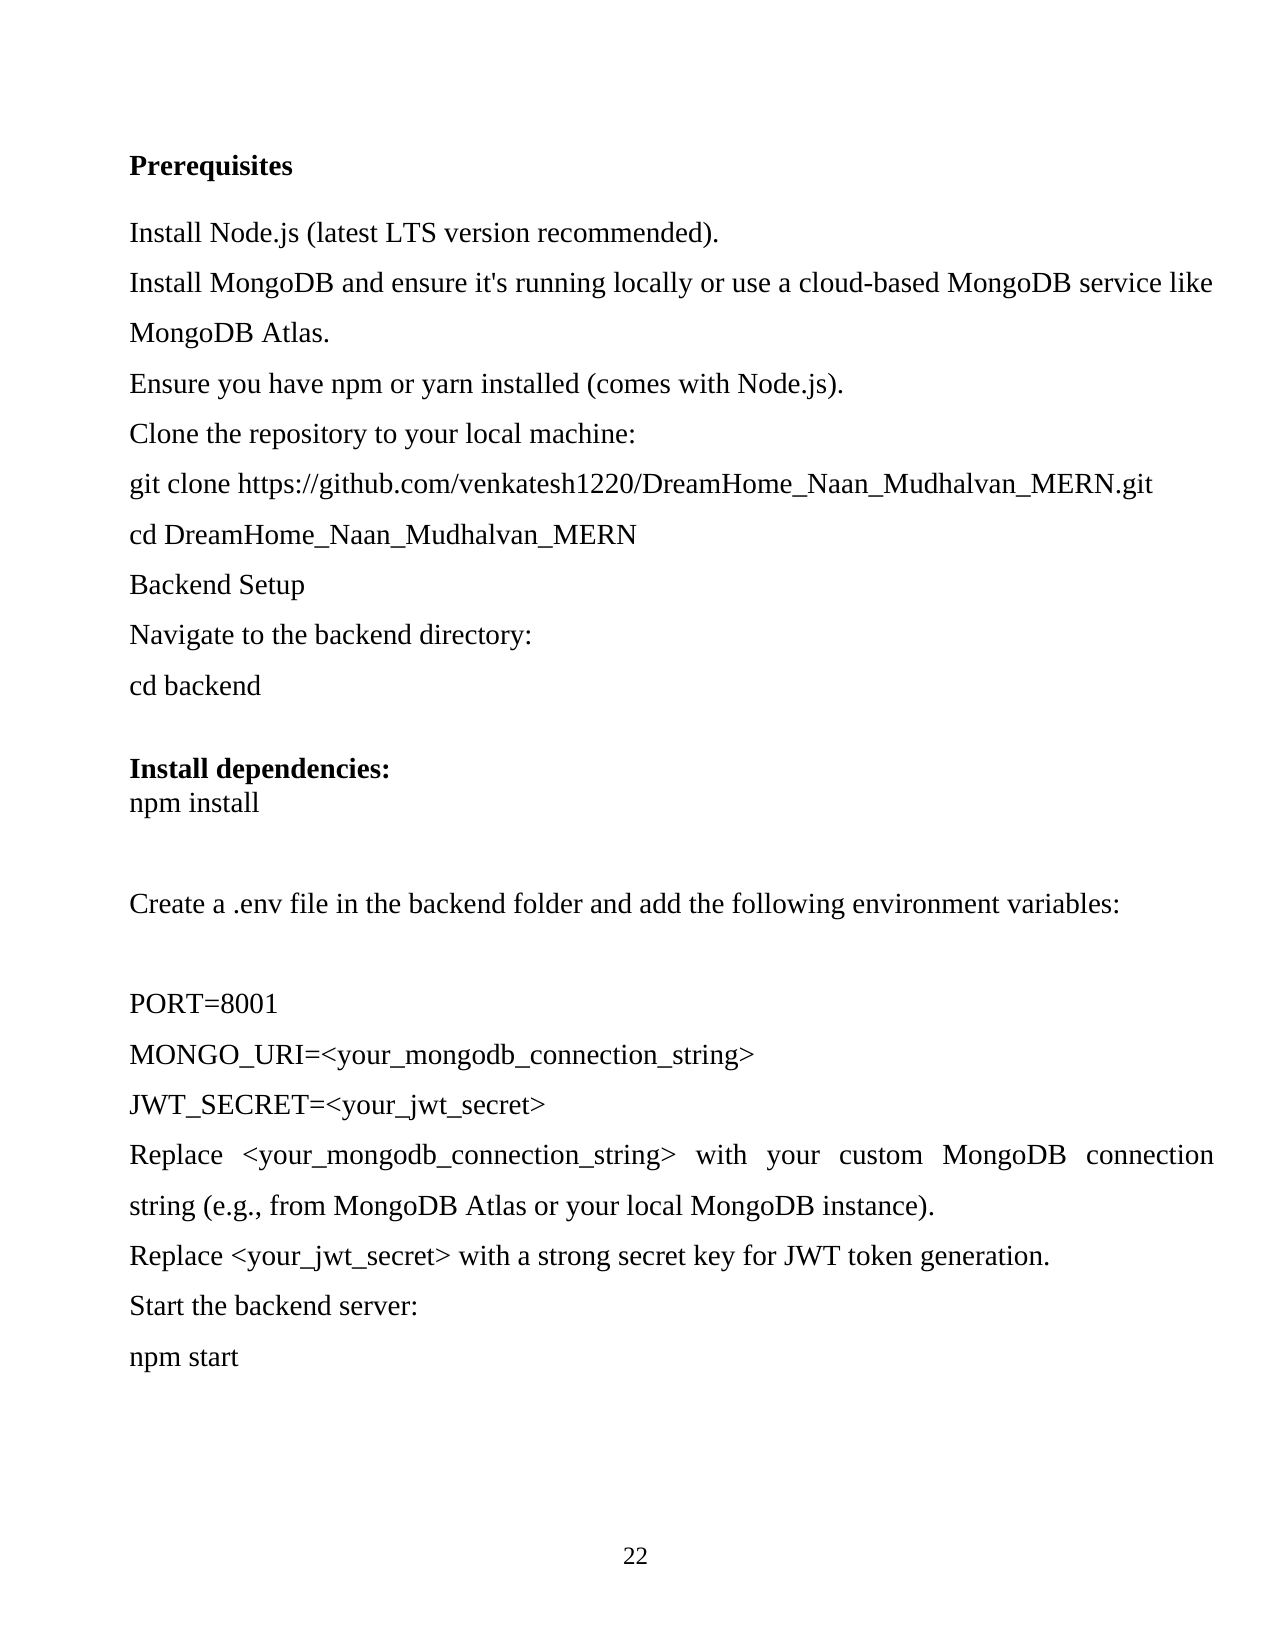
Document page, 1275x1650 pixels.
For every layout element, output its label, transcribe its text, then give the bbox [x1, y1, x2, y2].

text Clone the repository to your local machine: [129, 416, 1214, 450]
text Backend Setup [129, 567, 1214, 601]
text Start the backend server: [129, 1288, 1214, 1322]
text Replace <your_jwt_secret> with a strong secret key for JWT token generation. [129, 1238, 1214, 1272]
text JWT_SECRET=<your_jwt_secret> [129, 1087, 1214, 1121]
text Install Node.js (latest LTS version recommended). [129, 215, 1214, 248]
text git clone https://github.com/venkatesh1220/DreamHome_Naan_Mudhalvan_MERN.git [129, 467, 1214, 500]
text Install MongoDB and ensure it's running locally or use a cloud-based MongoDB service like MongoDB Atlas. [129, 265, 1214, 349]
text cd backend [129, 668, 1214, 701]
text Install dependencies: [129, 752, 1214, 785]
text cd DreamHome_Naan_Mudhalvan_MERN [129, 517, 1214, 550]
text Navigate to the backend directory: [129, 617, 1214, 651]
text npm start [129, 1339, 1214, 1372]
text npm install [129, 785, 1214, 819]
text Ensure you have npm or yarn installed (comes with Node.js). [129, 366, 1214, 399]
text Replace <your_mongodb_connection_string> with your custom MongoDB connection string (e.g., from MongoDB Atlas or your local MongoDB instance). [129, 1137, 1214, 1221]
text Prerequisites [129, 148, 1214, 181]
text MONGO_URI=<your_mongodb_connection_string> [129, 1037, 1214, 1070]
text PORT=8001 [129, 986, 1214, 1020]
text Create a .env file in the backend folder and add the following environment variables: [129, 886, 1214, 919]
